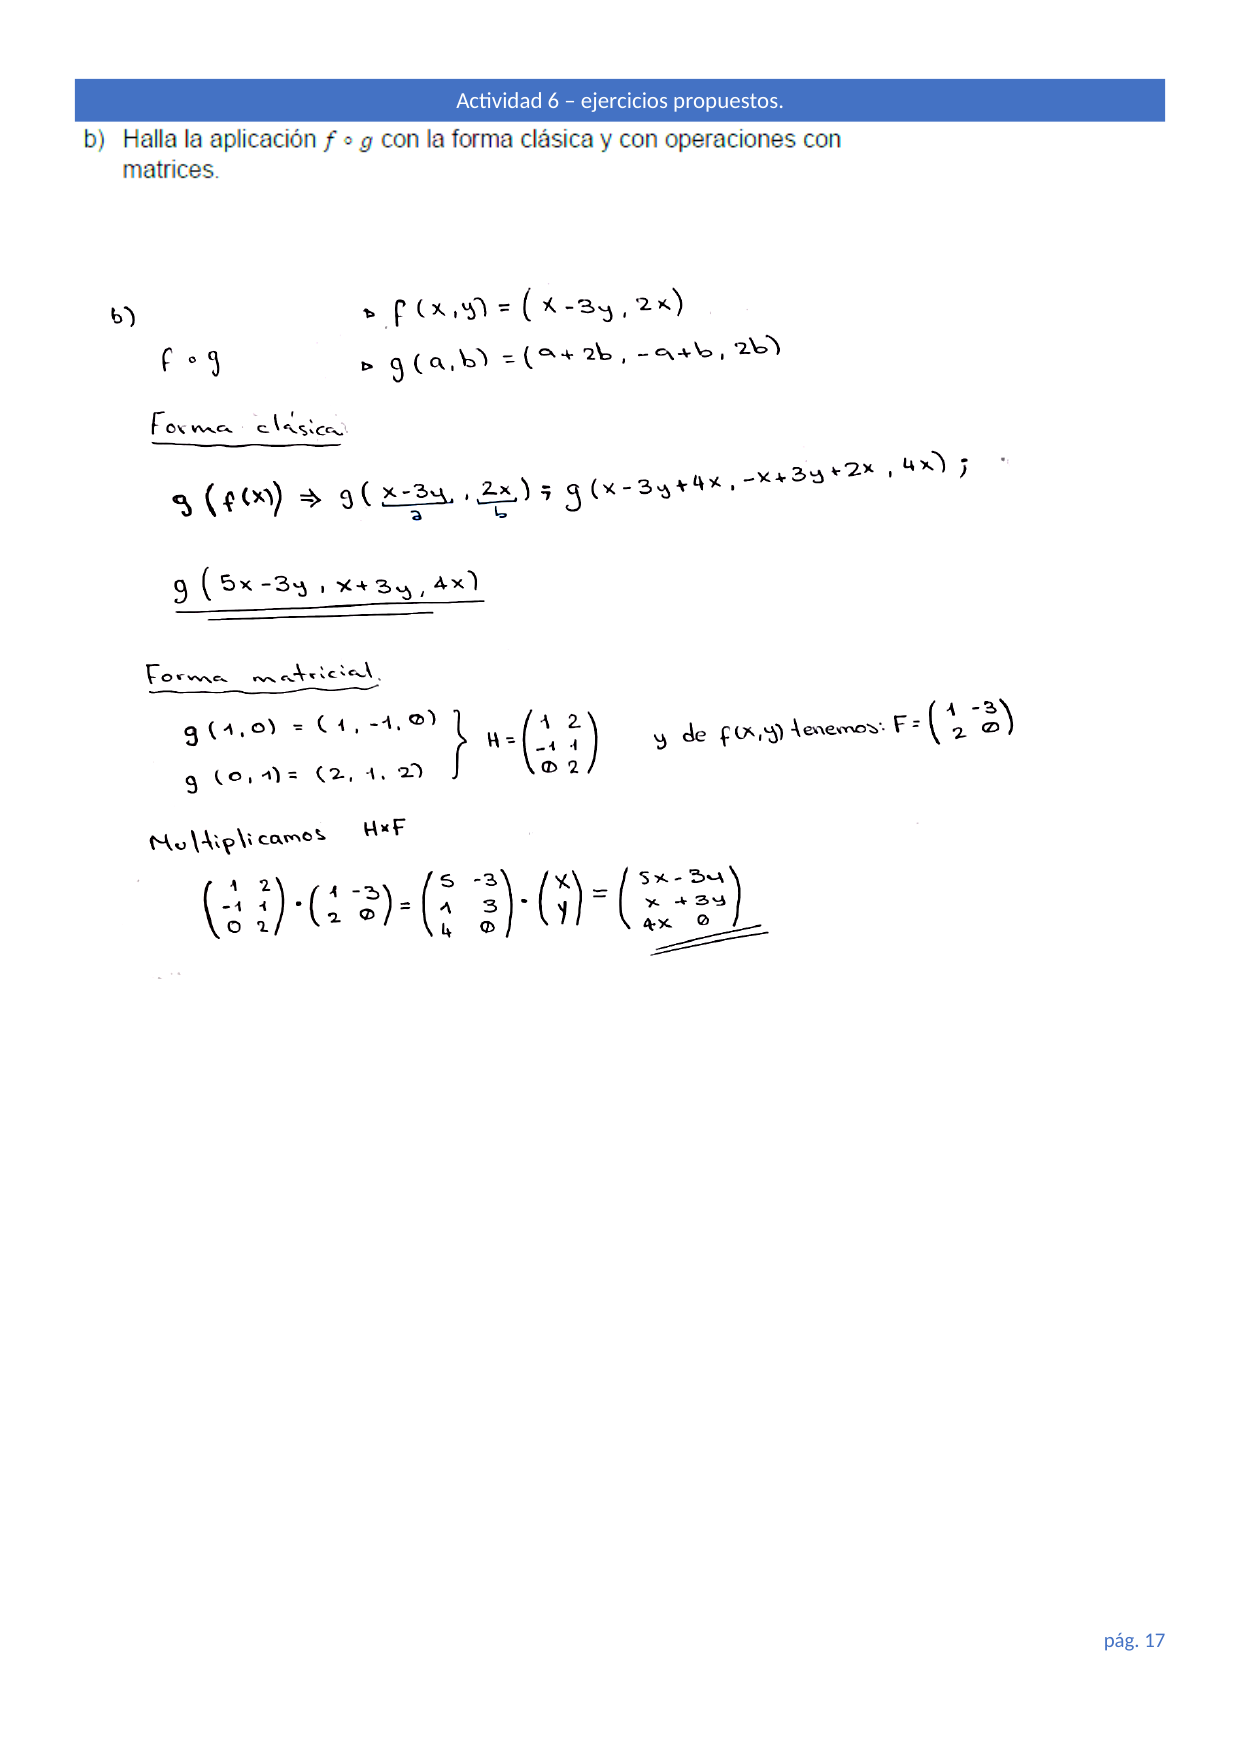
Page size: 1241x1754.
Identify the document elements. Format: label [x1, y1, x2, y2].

picture [75, 253, 1038, 1006]
picture [75, 125, 916, 188]
